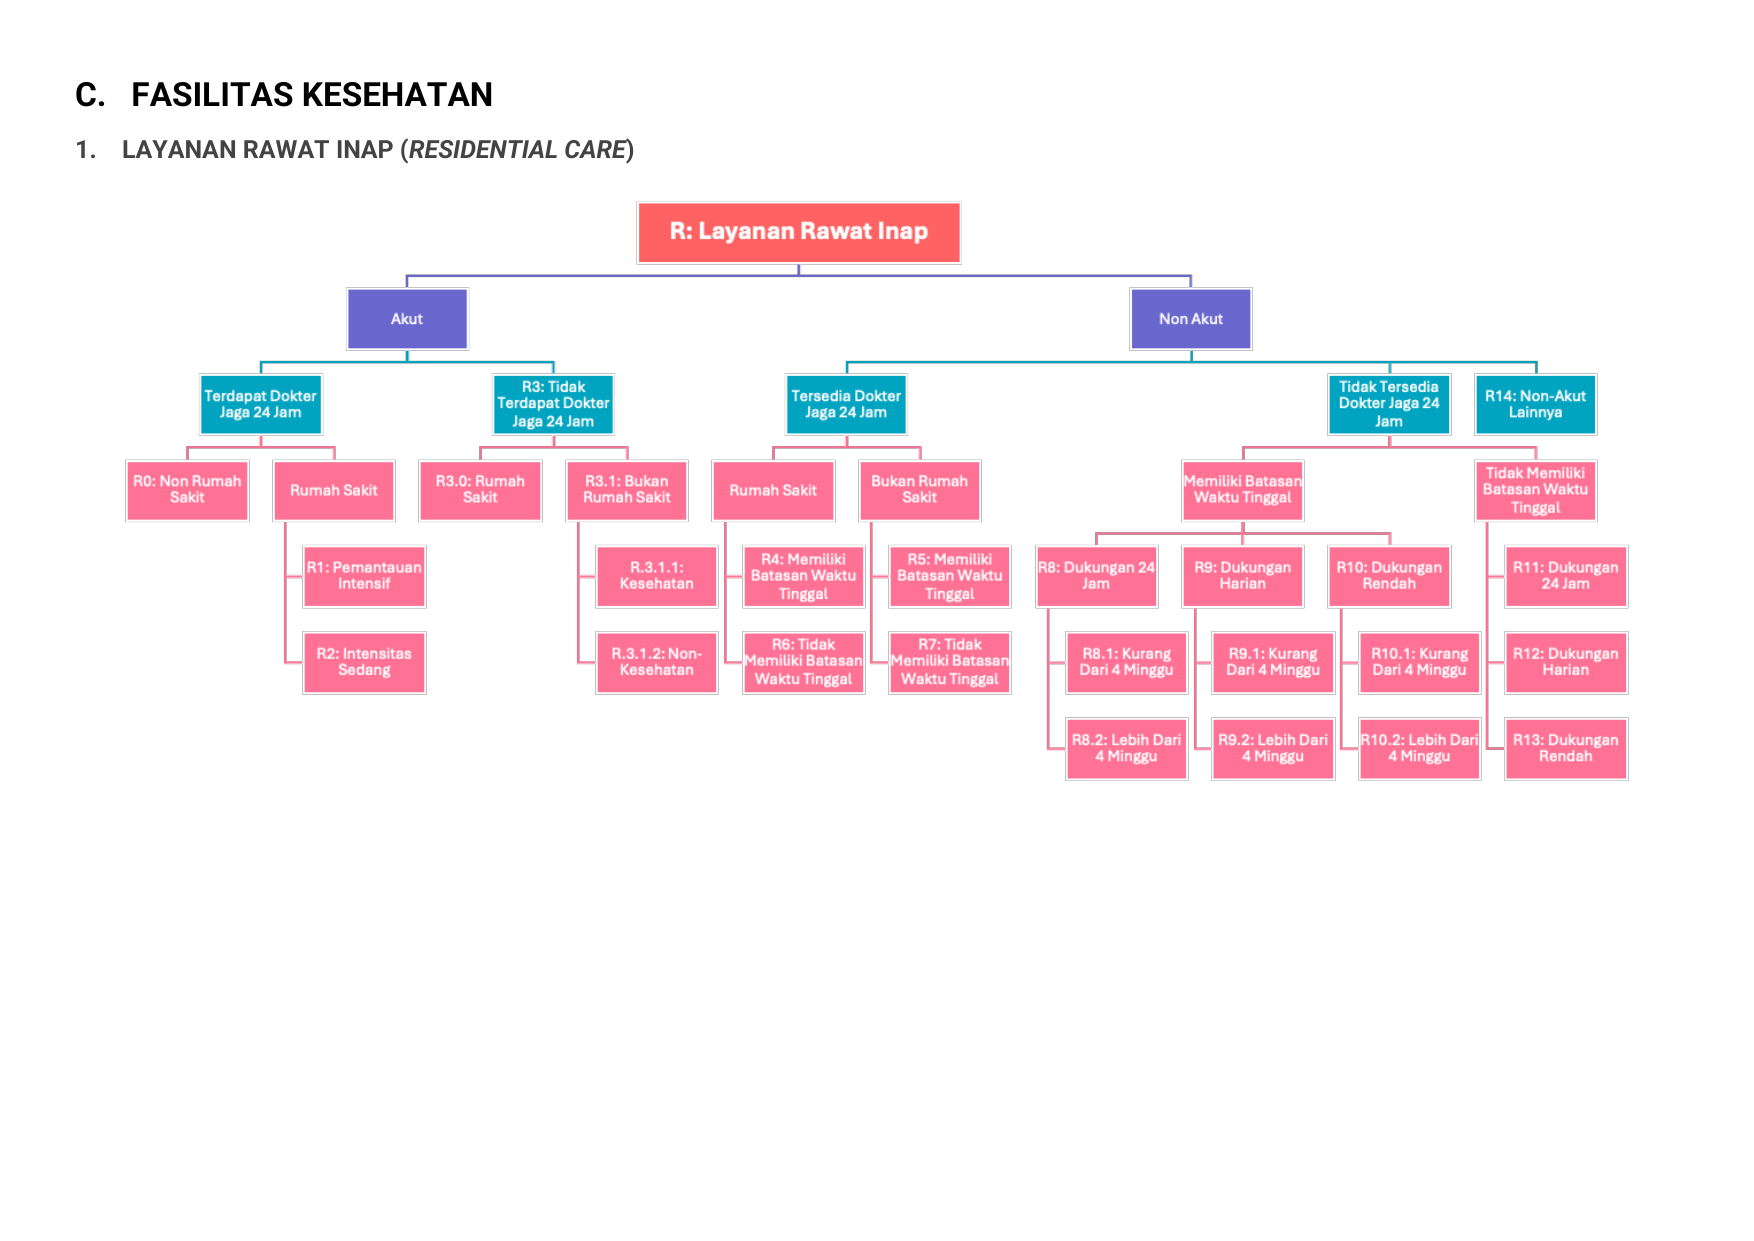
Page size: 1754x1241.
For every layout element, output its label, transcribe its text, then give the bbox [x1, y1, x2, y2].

subtitle LAYANAN RAWAT INAP (RESIDENTIAL CARE) [75, 135, 1679, 164]
subtitle FASILITAS KESEHATAN [75, 75, 1679, 114]
picture [75, 200, 1679, 782]
